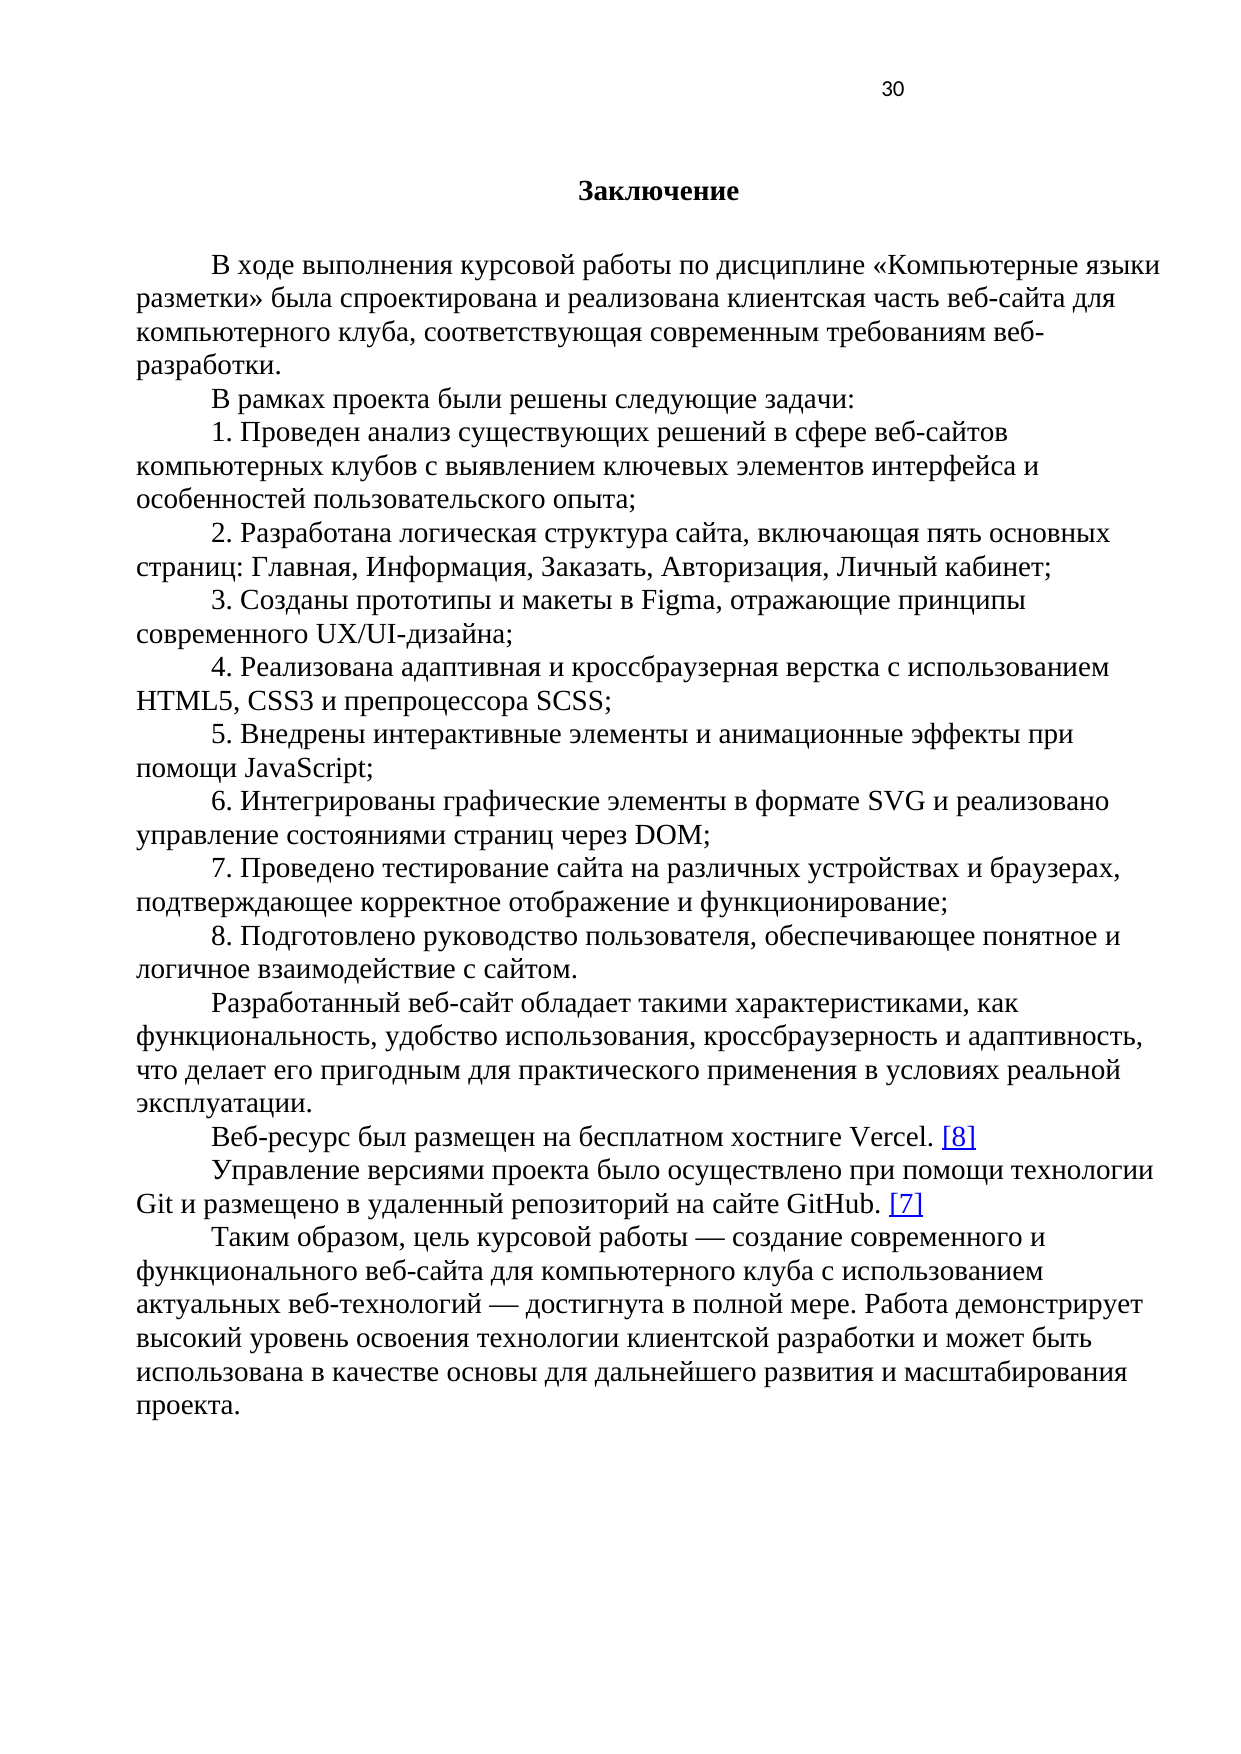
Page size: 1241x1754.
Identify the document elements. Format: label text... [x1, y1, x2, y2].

subtitle Заключение [136, 173, 1181, 207]
text В ходе выполнения курсовой работы по дисциплине «Компьютерные языки разметки» была спроектирована и реализована клиентская часть веб-сайта для компьютерного клуба, соответствующая современным требованиям веб-разработки. В рамках проекта были решены следующие задачи: 1. Проведен анализ существующих решений в сфере веб-сайтов компьютерных клубов с выявлением ключевых элементов интерфейса и особенностей пользовательского опыта; 2. Разработана логическая структура сайта, включающая пять основных страниц: Главная, Информация, Заказать, Авторизация, Личный кабинет; 3. Созданы прототипы и макеты в Figma, отражающие принципы современного UX/UI-дизайна; 4. Реализована адаптивная и кроссбраузерная верстка с использованием HTML5, CSS3 и препроцессора SCSS; 5. Внедрены интерактивные элементы и анимационные эффекты при помощи JavaScript; 6. Интегрированы графические элементы в формате SVG и реализовано управление состояниями страниц через DOM; 7. Проведено тестирование сайта на различных устройствах и браузерах, подтверждающее корректное отображение и функционирование; 8. Подготовлено руководство пользователя, обеспечивающее понятное и логичное взаимодействие с сайтом. Разработанный веб-сайт обладает такими характеристиками, как функциональность, удобство использования, кроссбраузерность и адаптивность, что делает его пригодным для практического применения в условиях реальной эксплуатации. Веб-ресурс был размещен на бесплатном хостниге Vercel. [8] Управление версиями проекта было осуществлено при помощи технологии Git и размещено в удаленный репозиторий на сайте GitHub. [7] Таким образом, цель курсовой работы — создание современного и функционального веб-сайта для компьютерного клуба с использованием актуальных веб-технологий — достигнута в полной мере. Работа демонстрирует высокий уровень освоения технологии клиентской разработки и может быть использована в качестве основы для дальнейшего развития и масштабирования проекта. [136, 247, 1181, 1421]
